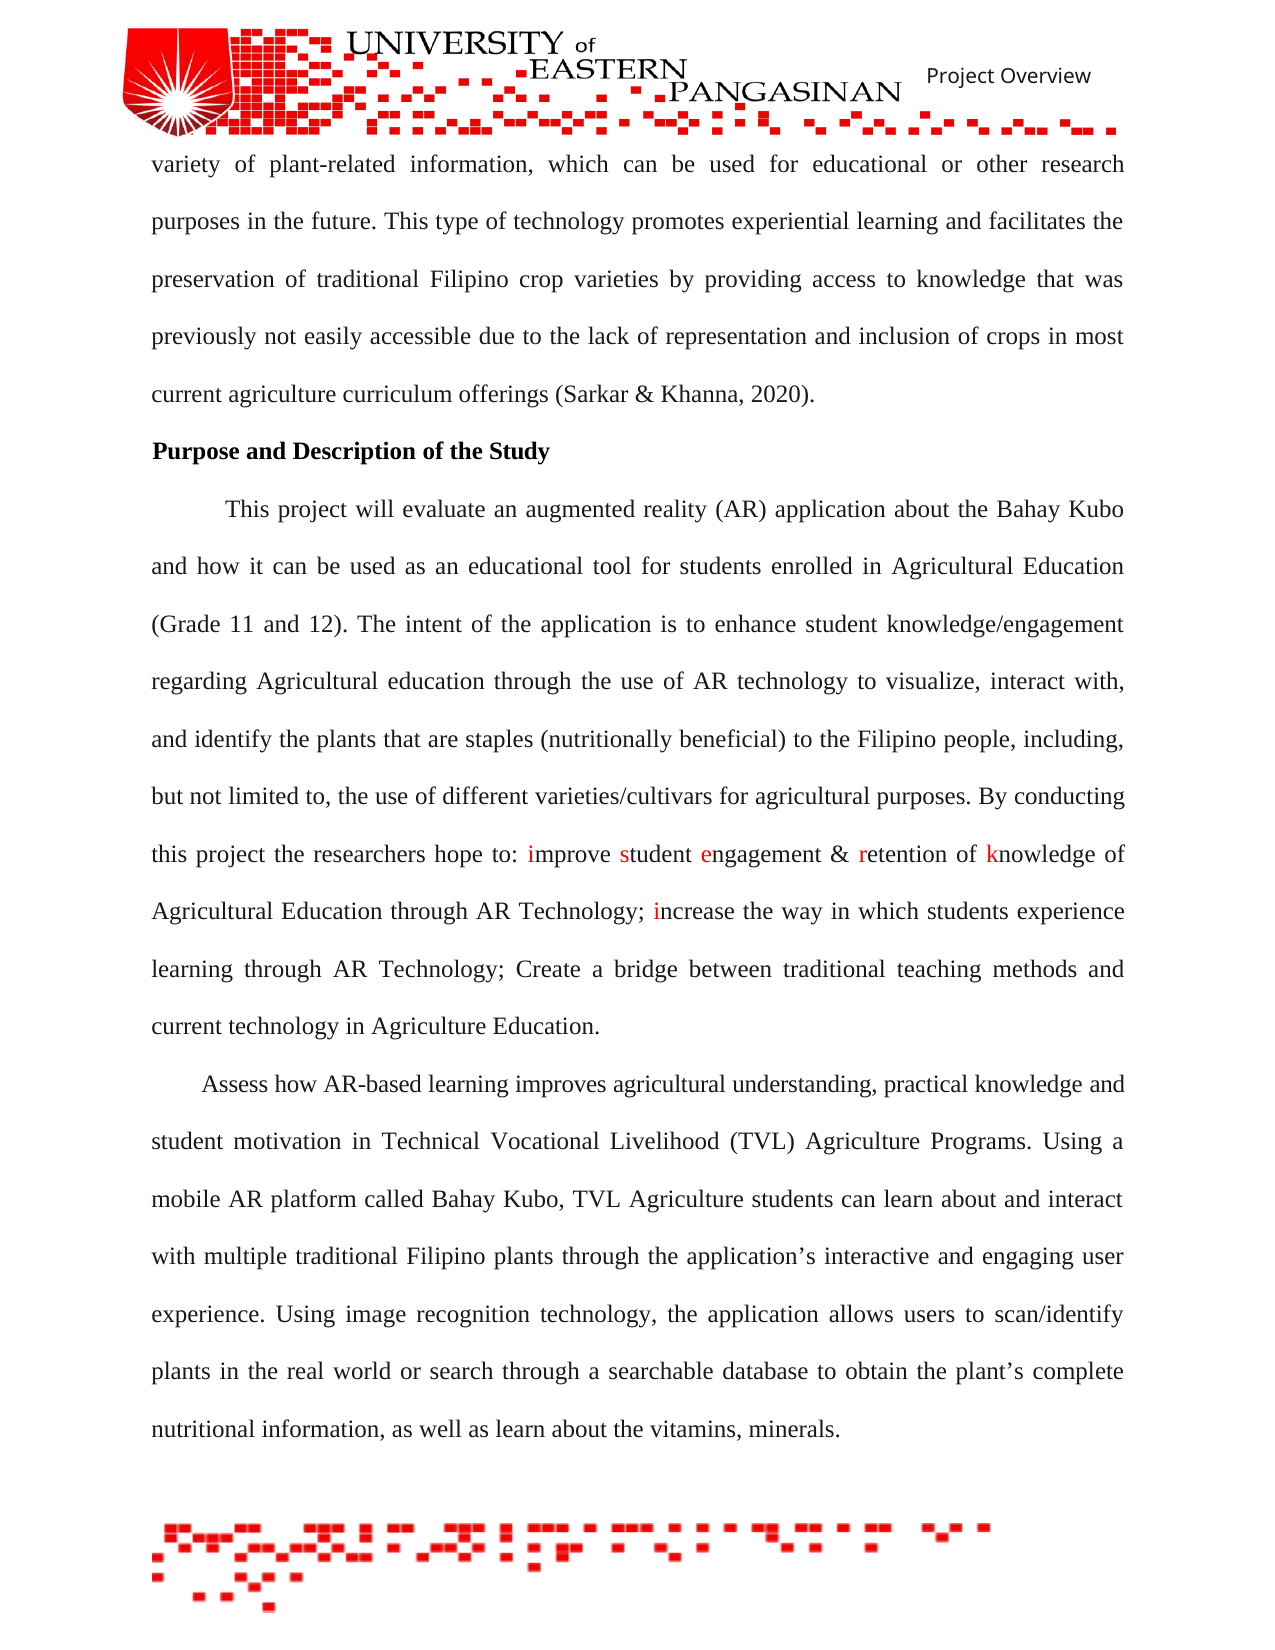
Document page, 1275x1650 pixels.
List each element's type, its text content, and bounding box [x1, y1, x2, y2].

text Assess how AR-based learning improves agricultural understanding, practical knowledge and student motivation in Technical Vocational Livelihood (TVL) Agriculture Programs. Using a mobile AR platform called Bahay Kubo, TVL Agriculture students can learn about and interact with multiple traditional Filipino plants through the application’s interactive and engaging user experience. Using image recognition technology, the application allows users to scan/identify plants in the real world or search through a searchable database to obtain the plant’s complete nutritional information, as well as learn about the vitamins, minerals. [151, 1069, 1125, 1443]
picture [120, 26, 1116, 139]
text This project will evaluate an augmented reality (AR) application about the Bahay Kubo and how it can be used as an educational tool for students enrolled in Agricultural Education (Grade 11 and 12). The intent of the application is to enhance student knowledge/engagement regarding Agricultural education through the use of AR technology to visualize, interact with, and identify the plants that are staples (nutritionally beneficial) to the Filipino people, including, but not limited to, the use of different varieties/cultivars for agricultural purposes. By conducting this project the researchers hope to: improve student engagement & retention of knowledge of Agricultural Education through AR Technology; increase the way in which students experience learning through AR Technology; Create a bridge between traditional teaching methods and current technology in Agriculture Education. [151, 494, 1125, 1040]
subtitle Purpose and Description of the Study [152, 436, 1200, 465]
text variety of plant-related information, which can be used for educational or other research purposes in the future. This type of technology promotes experiential learning and facilitates the preservation of traditional Filipino crop varieties by providing access to knowledge that was previously not easily accessible due to the lack of representation and inclusion of crops in most current agriculture curriculum offerings (Sarkar & Khanna, 2020). [151, 149, 1125, 407]
picture [152, 1523, 991, 1613]
